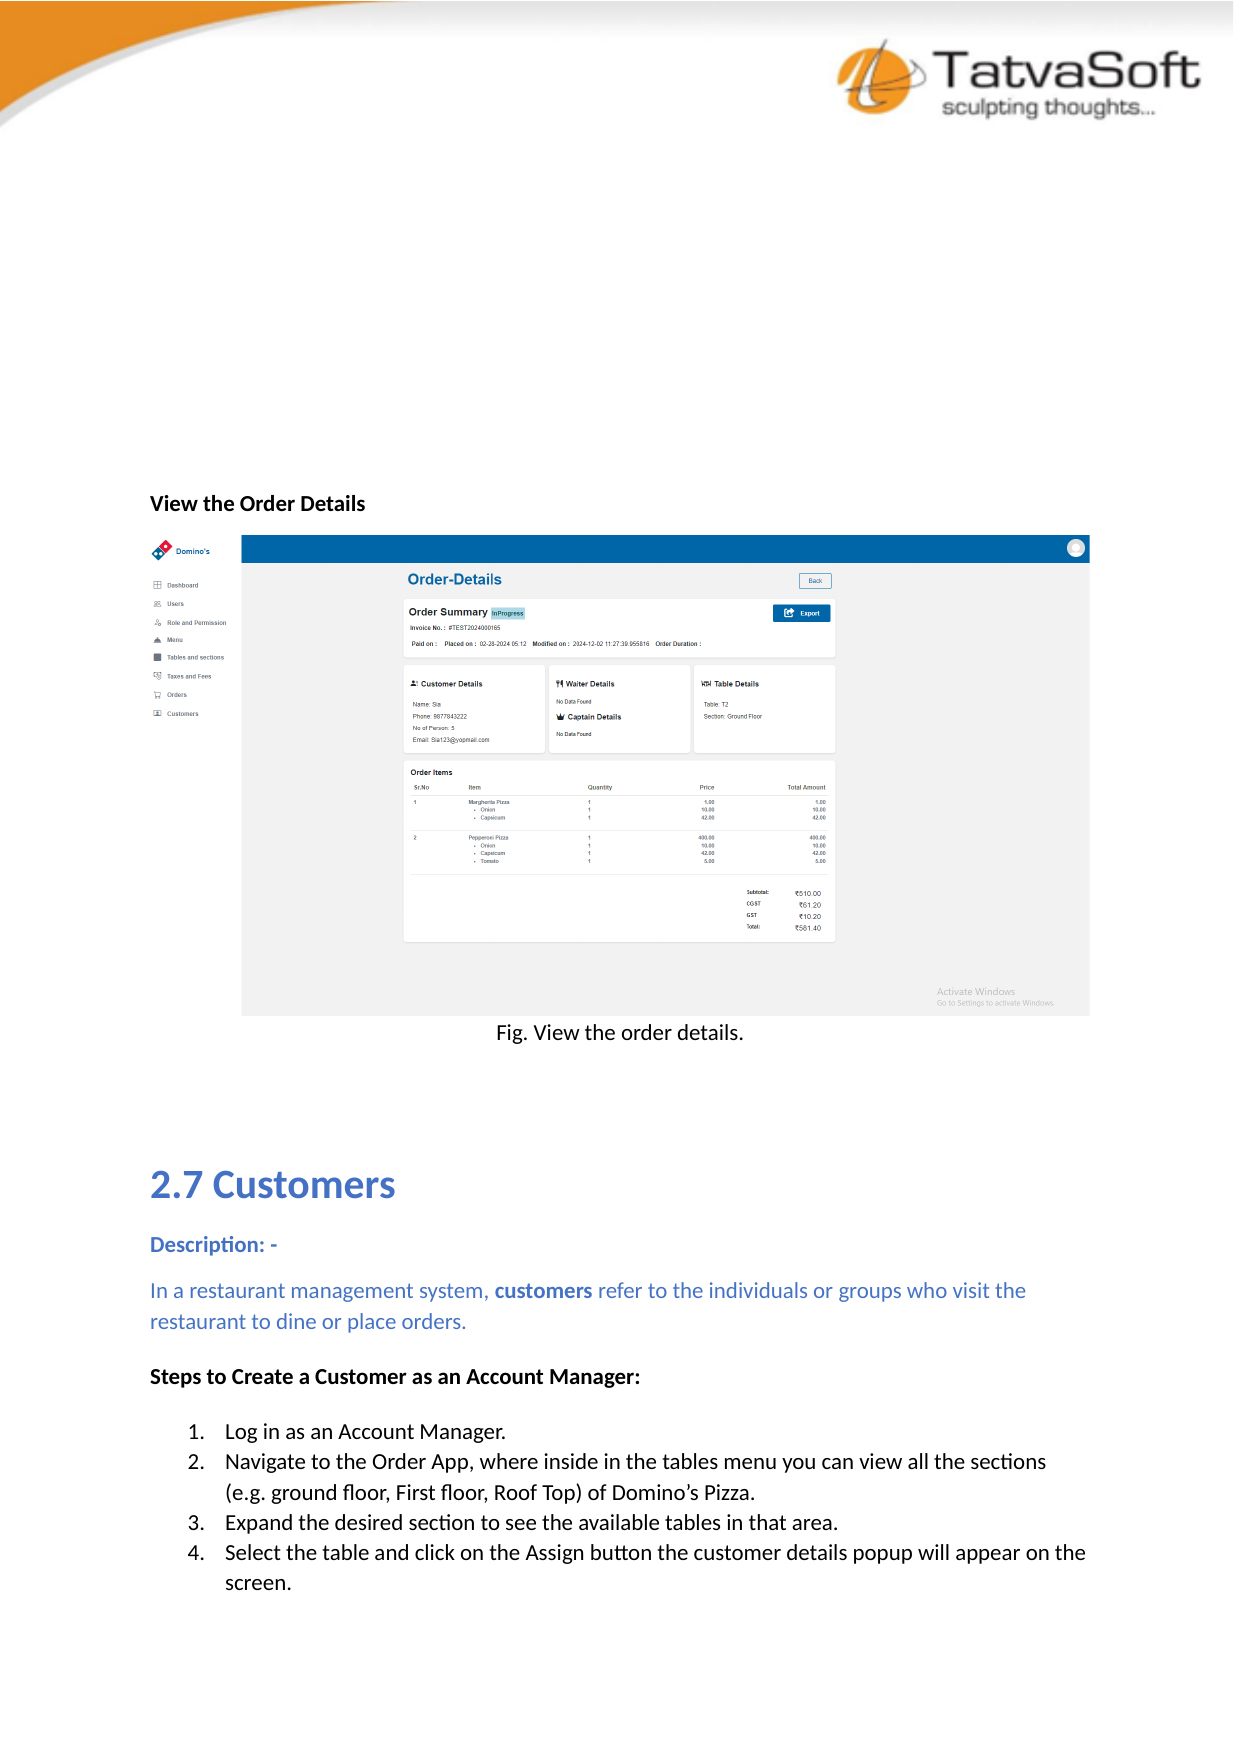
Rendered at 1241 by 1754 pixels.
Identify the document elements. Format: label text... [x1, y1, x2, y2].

text Description: - [150, 1230, 1090, 1258]
text Steps to Create a Customer as an Account Manager: [150, 1362, 1090, 1390]
list Log in as an Account Manager. [187, 1417, 1090, 1445]
text Fig. View the order details. [150, 1016, 1090, 1046]
text In a restaurant management system, customers refer to the individuals or groups who visit the restaurant to dine or place orders. [150, 1277, 1090, 1335]
list Navigate to the Order App, where inside in the tables menu you can view all the sections (e.g. ground floor, First floor, Roof Top) of Domino’s Pizza. [187, 1447, 1090, 1506]
text 2.7 Customers [150, 1158, 1090, 1209]
picture [150, 535, 1090, 1016]
picture [0, 1, 1234, 159]
list Select the table and click on the Assign button the customer details popup will appear on the screen. [187, 1538, 1090, 1596]
text View the Order Details [150, 489, 1090, 517]
list Expand the desired section to see the available tables in that area. [187, 1508, 1090, 1536]
